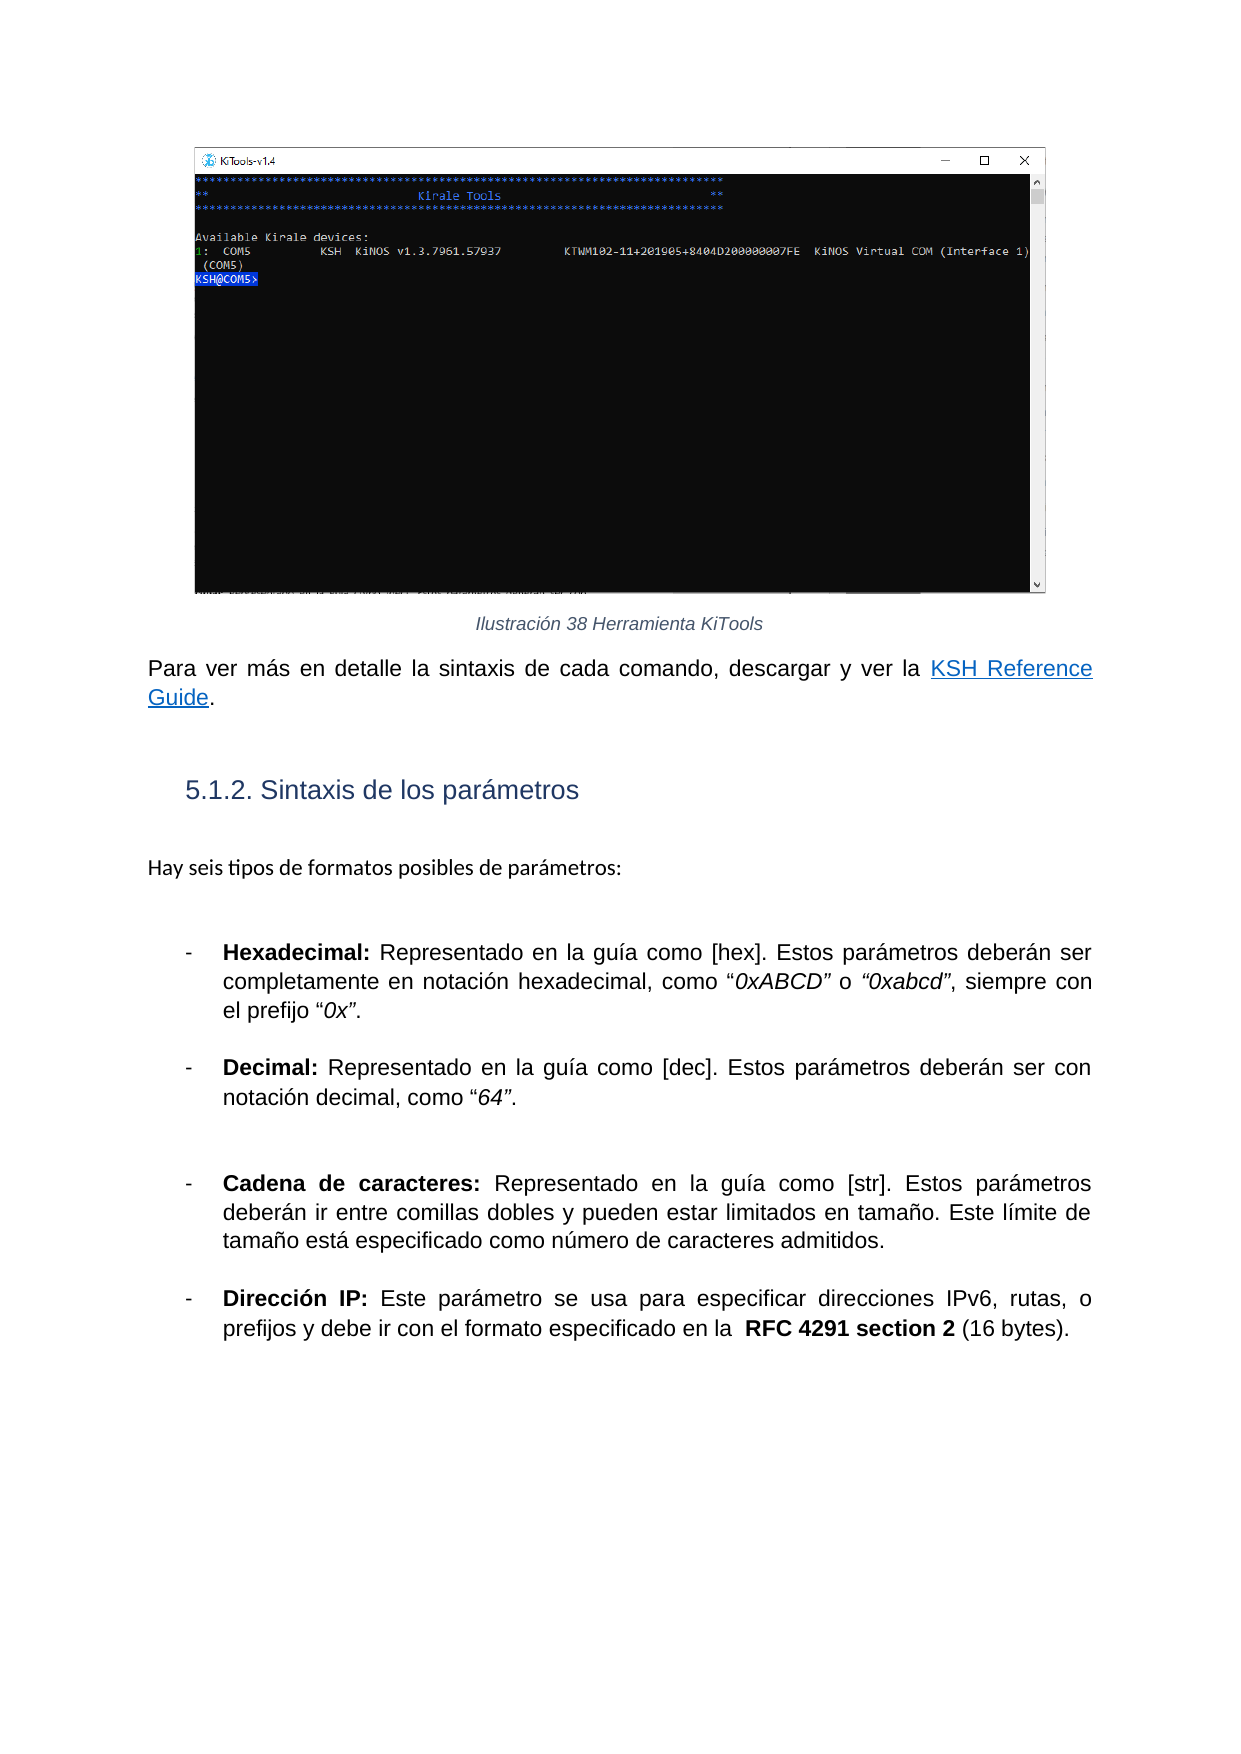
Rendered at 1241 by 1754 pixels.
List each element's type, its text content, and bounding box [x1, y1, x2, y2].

list Dirección IP: Este parámetro se usa para especificar direcciones IPv6, rutas, o prefijos y debe ir con el formato especificado en la RFC 4291 section 2 (16 bytes). [185, 1284, 1092, 1341]
text Hay seis tipos de formatos posibles de parámetros: [148, 853, 1092, 881]
picture [194, 147, 1046, 594]
text Para ver más en detalle la sintaxis de cada comando, descargar y ver la KSH Reference Guide. [148, 655, 1092, 710]
subtitle Sintaxis de los parámetros [185, 774, 1092, 805]
list Cadena de caracteres: Representado en la guía como [str]. Estos parámetros deberán ir entre comillas dobles y pueden estar limitados en tamaño. Este límite de tamaño está especificado como número de caracteres admitidos. [185, 1169, 1092, 1254]
list Hexadecimal: Representado en la guía como [hex]. Estos parámetros deberán ser completamente en notación hexadecimal, como “0xABCD” o “0xabcd”, siempre con el prefijo “0x”. [185, 938, 1092, 1023]
list Decimal: Representado en la guía como [dec]. Estos parámetros deberán ser con notación decimal, como “64”. [185, 1053, 1092, 1110]
